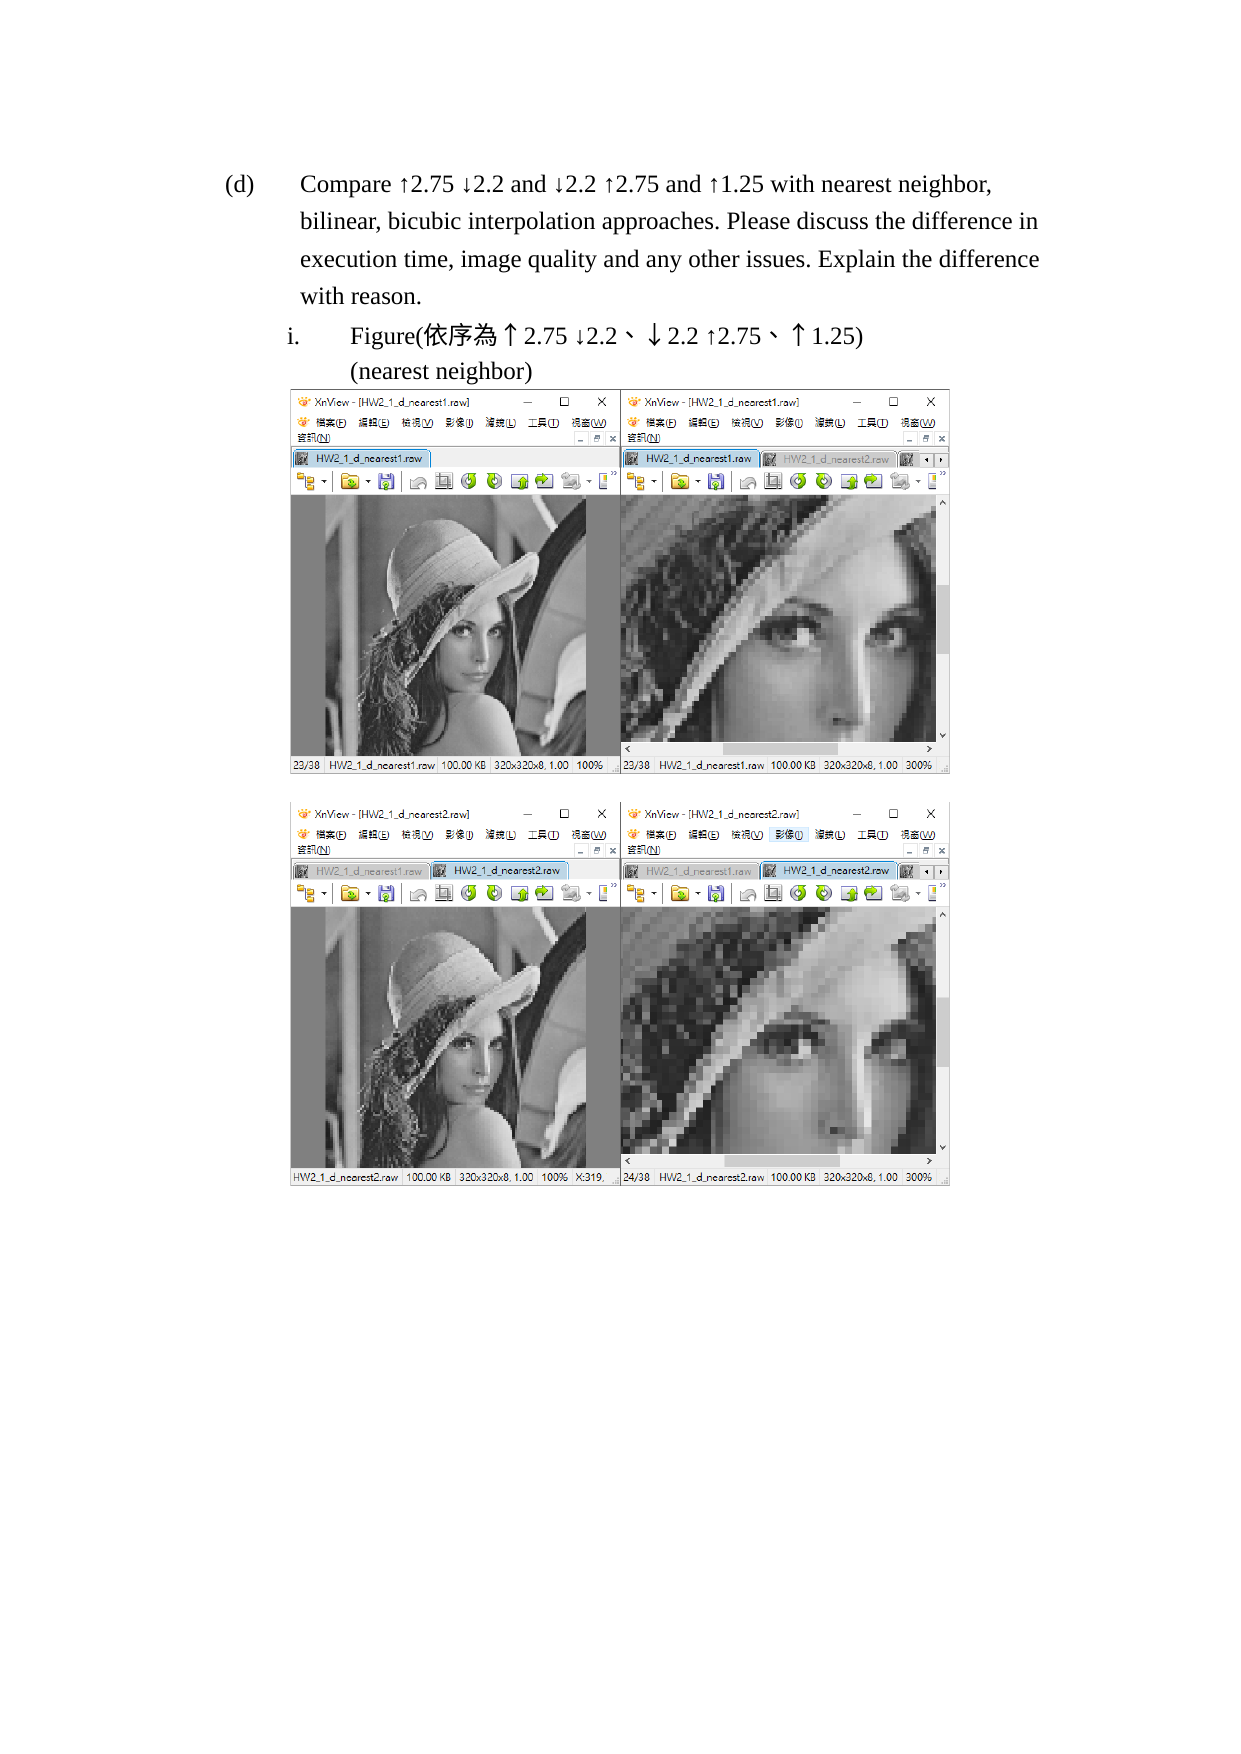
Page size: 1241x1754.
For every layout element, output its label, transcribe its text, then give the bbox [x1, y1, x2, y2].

picture [290, 389, 950, 774]
list Compare ↑2.75 ↓2.2 and ↓2.2 ↑2.75 and ↑1.25 with nearest neighbor, bilinear, bicubic interpolation approaches. Please discuss the difference in execution time, image quality and any other issues. Explain the difference with reason. [225, 164, 1053, 314]
list Figure(依序為↑2.75 ↓2.2、↓2.2 ↑2.75、↑1.25) [300, 314, 1053, 352]
list (nearest neighbor) [350, 352, 1053, 389]
picture [290, 802, 950, 1186]
